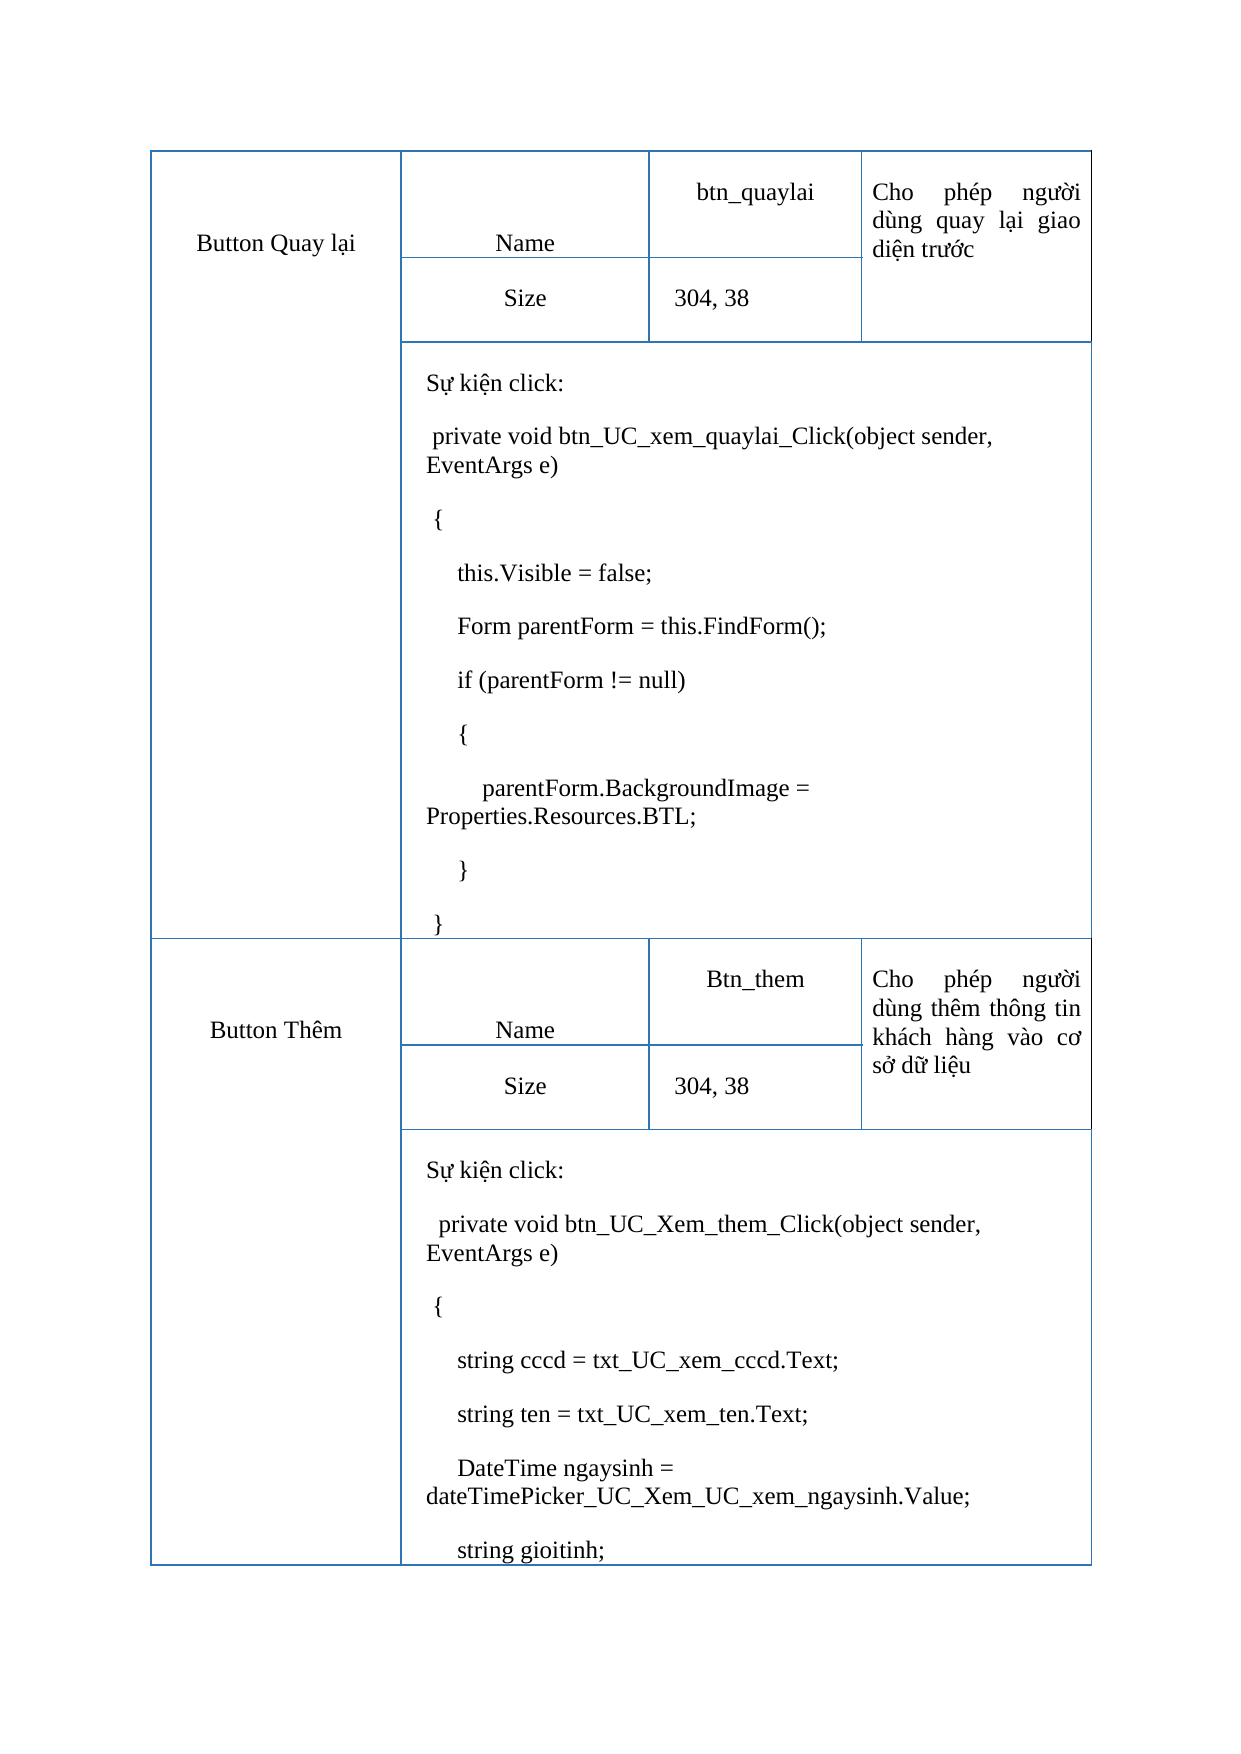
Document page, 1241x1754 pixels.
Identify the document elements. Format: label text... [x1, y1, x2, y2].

table_cell 304, 38 [650, 1046, 861, 1129]
table_cell Name [402, 152, 648, 257]
table_cell 304, 38 [650, 258, 861, 341]
table_cell Size [402, 258, 648, 341]
table_cell Button Thêm [152, 939, 400, 1564]
table_cell Btn_them [650, 939, 861, 1044]
table_cell Cho phép người dùng thêm thông tin khách hàng vào cơ sở dữ liệu [862, 939, 1091, 1129]
table_cell btn_quaylai [650, 152, 861, 257]
table_cell Size [402, 1046, 648, 1129]
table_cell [402, 1130, 1091, 1564]
table_cell Name [402, 939, 648, 1044]
table_cell Sự kiện click: private void btn_UC_xem_quaylai_Click(object sender, EventArgs e) { this.Visible = false; Form parentForm = this.FindForm(); if (parentForm != null) { parentForm.BackgroundImage = Properties.Resources.BTL; } } [402, 343, 1091, 938]
table_cell Cho phép người dùng quay lại giao diện trước [862, 152, 1091, 341]
table_cell Button Quay lại [152, 152, 400, 938]
